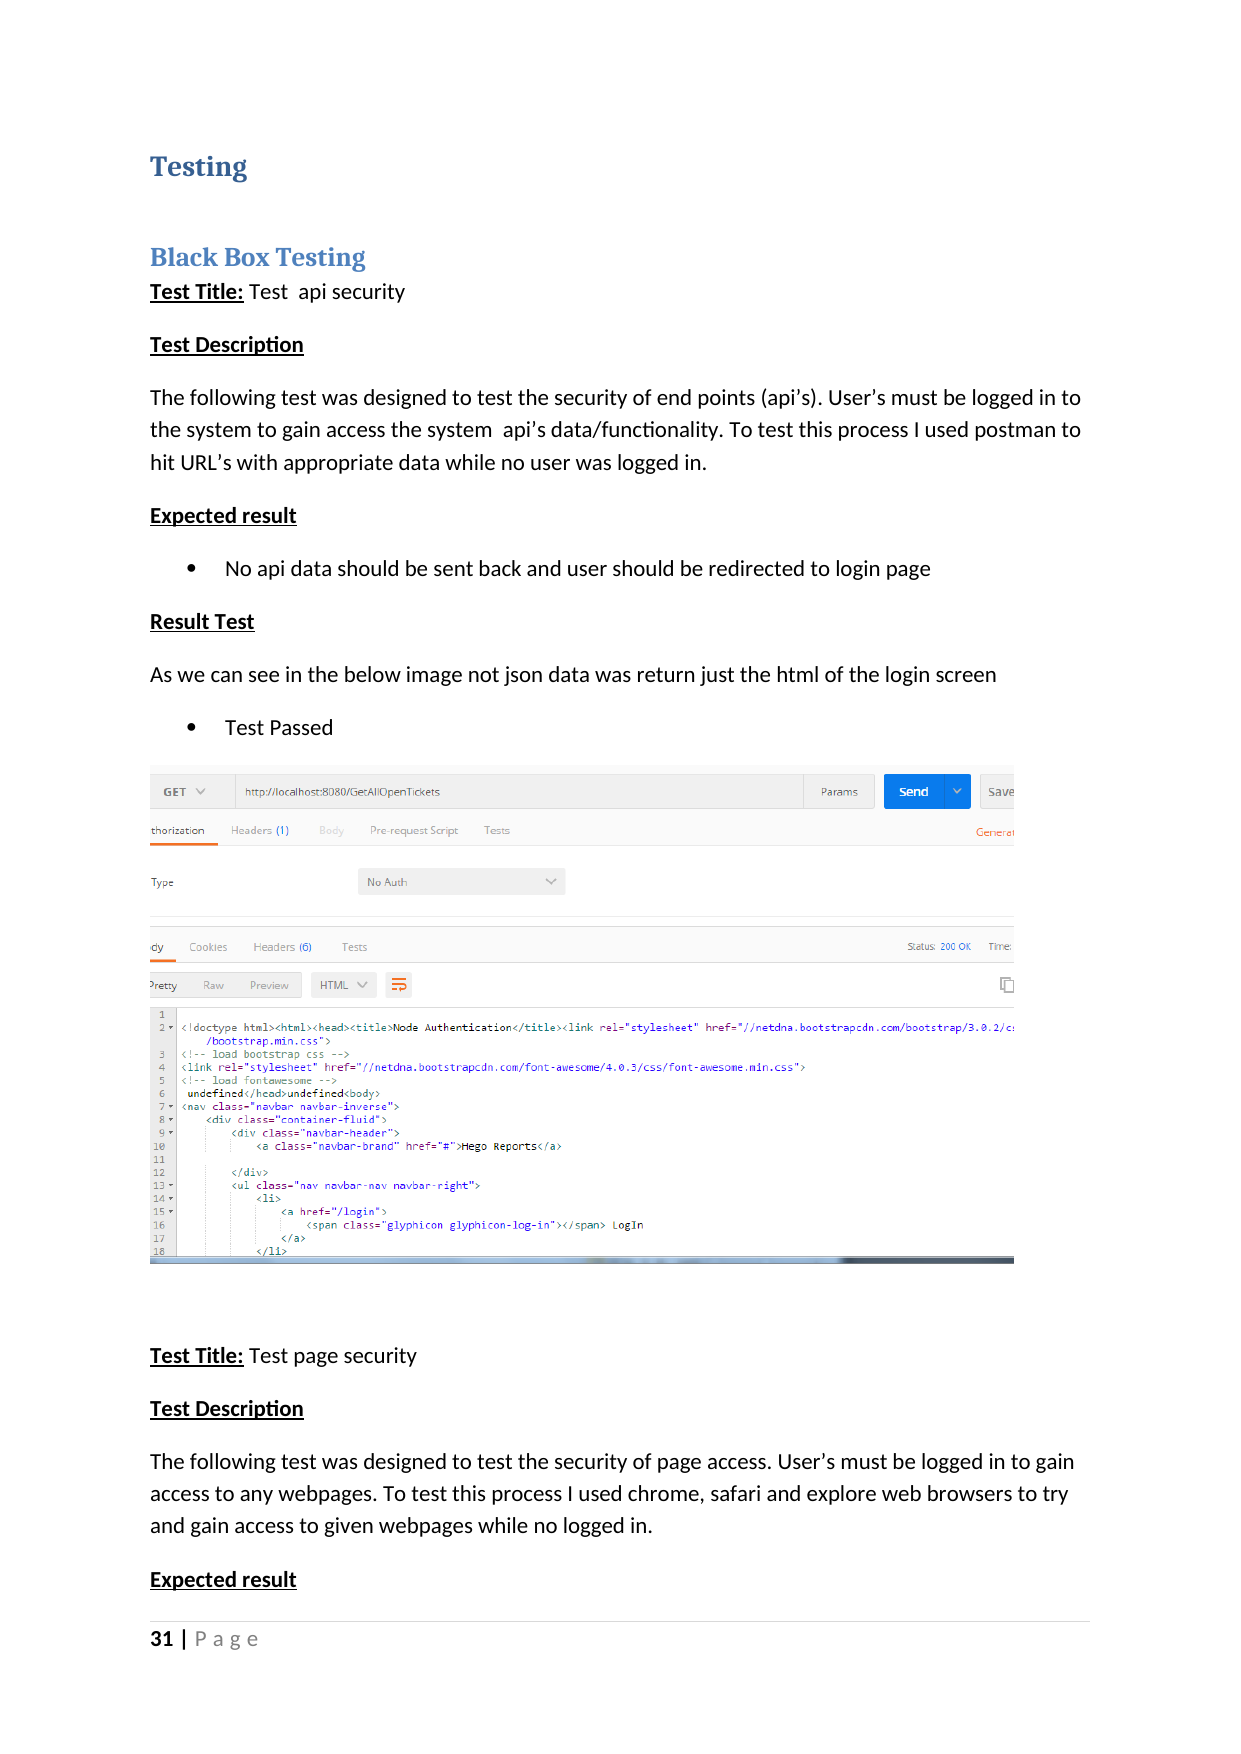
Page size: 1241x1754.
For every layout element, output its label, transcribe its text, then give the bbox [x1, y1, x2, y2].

text Test Description [150, 330, 1090, 358]
text The following test was designed to test the security of end points (api’s). User’s must be logged in to the system to gain access the system api’s data/functionality. To test this process I used postman to hit URL’s with appropriate data while no user was logged in. [150, 383, 1090, 476]
picture [150, 765, 1014, 1264]
text Result Test [150, 607, 1090, 635]
subtitle Testing [150, 150, 1090, 183]
text As we can see in the below image not json data was return just the html of the login screen [150, 660, 1090, 688]
text Test Title: Test api security [150, 277, 1090, 305]
text Expected result [150, 501, 1090, 529]
list No api data should be sent back and user should be redirected to login page [187, 554, 1090, 582]
text The following test was designed to test the security of page access. User’s must be logged in to gain access to any webpages. To test this process I used chrome, safari and explore web browsers to try and gain access to given webpages while no logged in. [150, 1447, 1090, 1540]
subtitle Black Box Testing [150, 242, 1090, 273]
text Expected result [150, 1565, 1090, 1593]
list Test Passed [187, 713, 1090, 741]
text Test Title: Test page security [150, 1341, 1090, 1369]
text Test Description [150, 1394, 1090, 1422]
